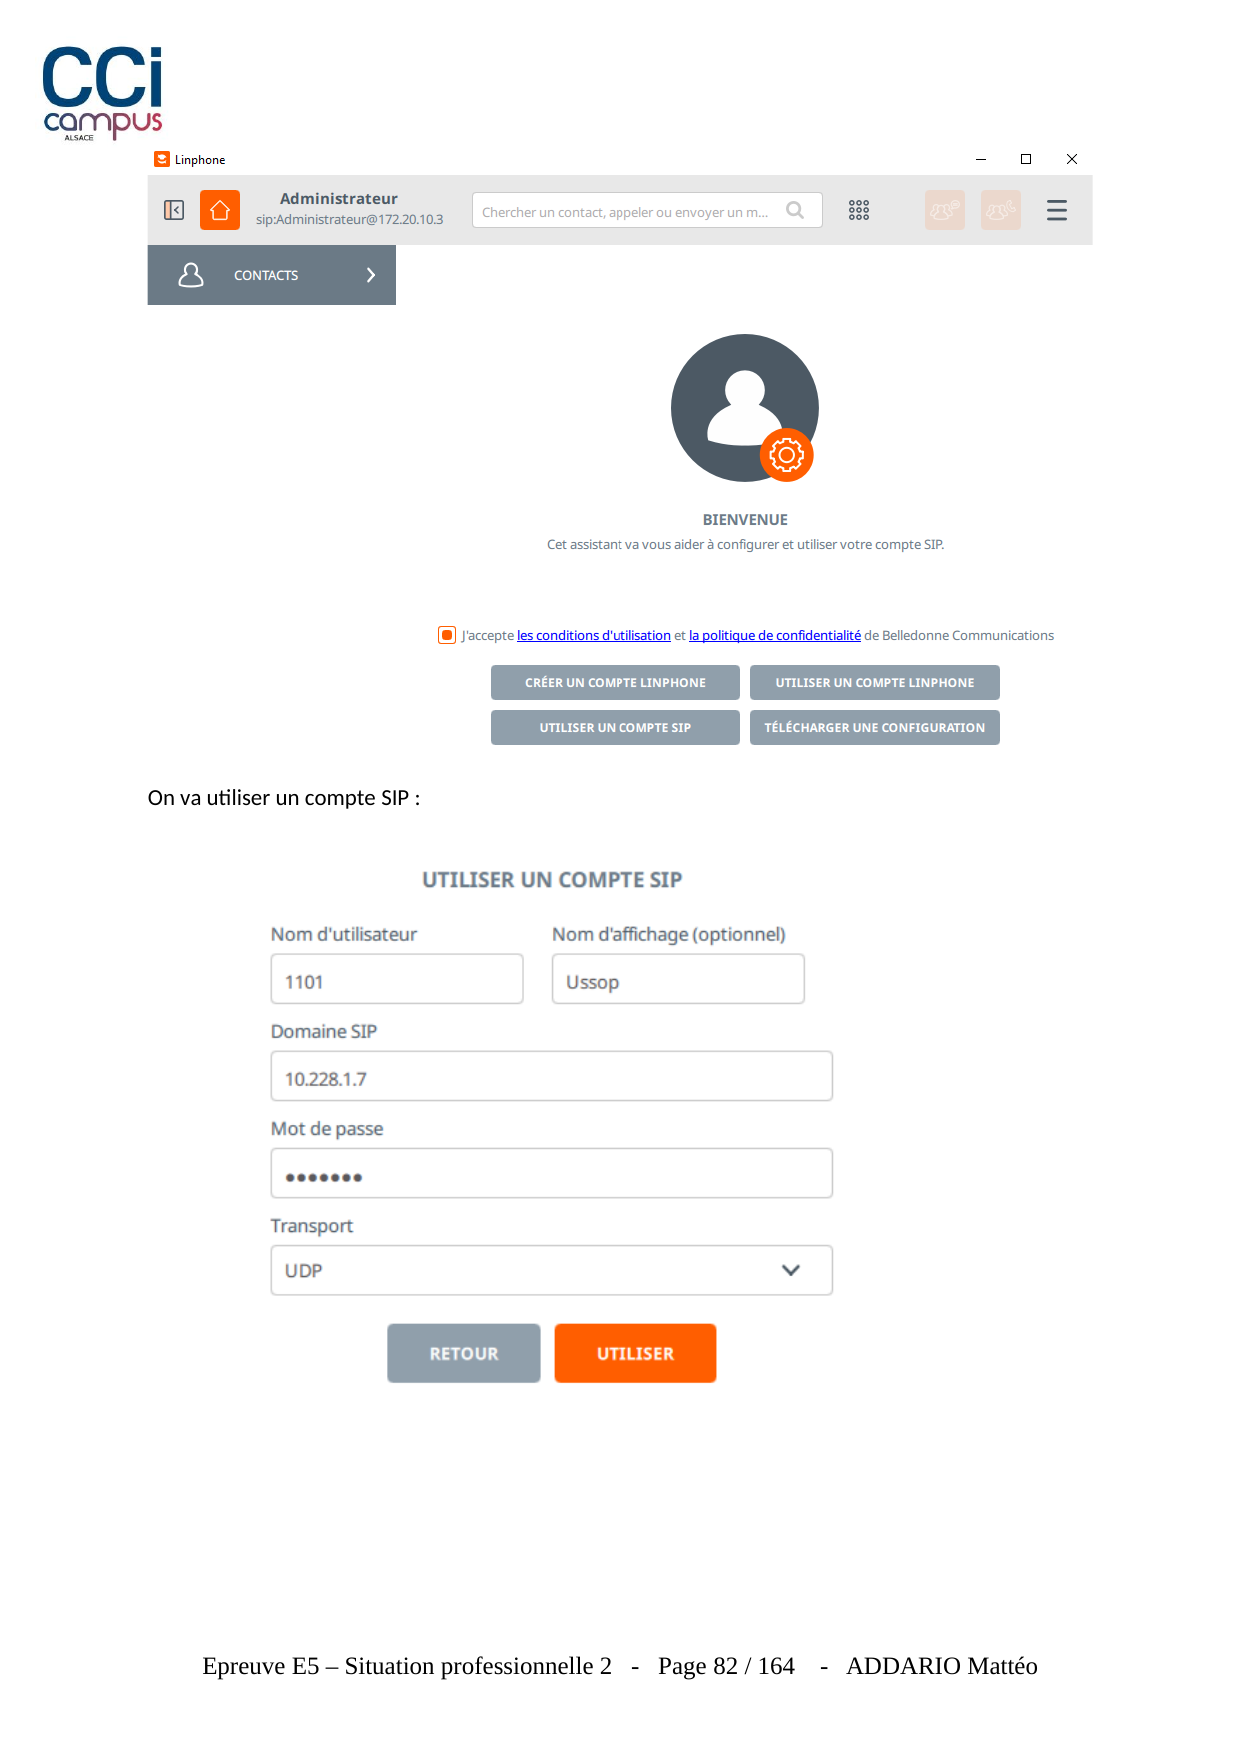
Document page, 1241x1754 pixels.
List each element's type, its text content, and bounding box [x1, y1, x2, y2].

picture [147, 810, 929, 1476]
picture [35, 26, 1093, 783]
text On va utiliser un compte SIP : [148, 783, 1093, 811]
